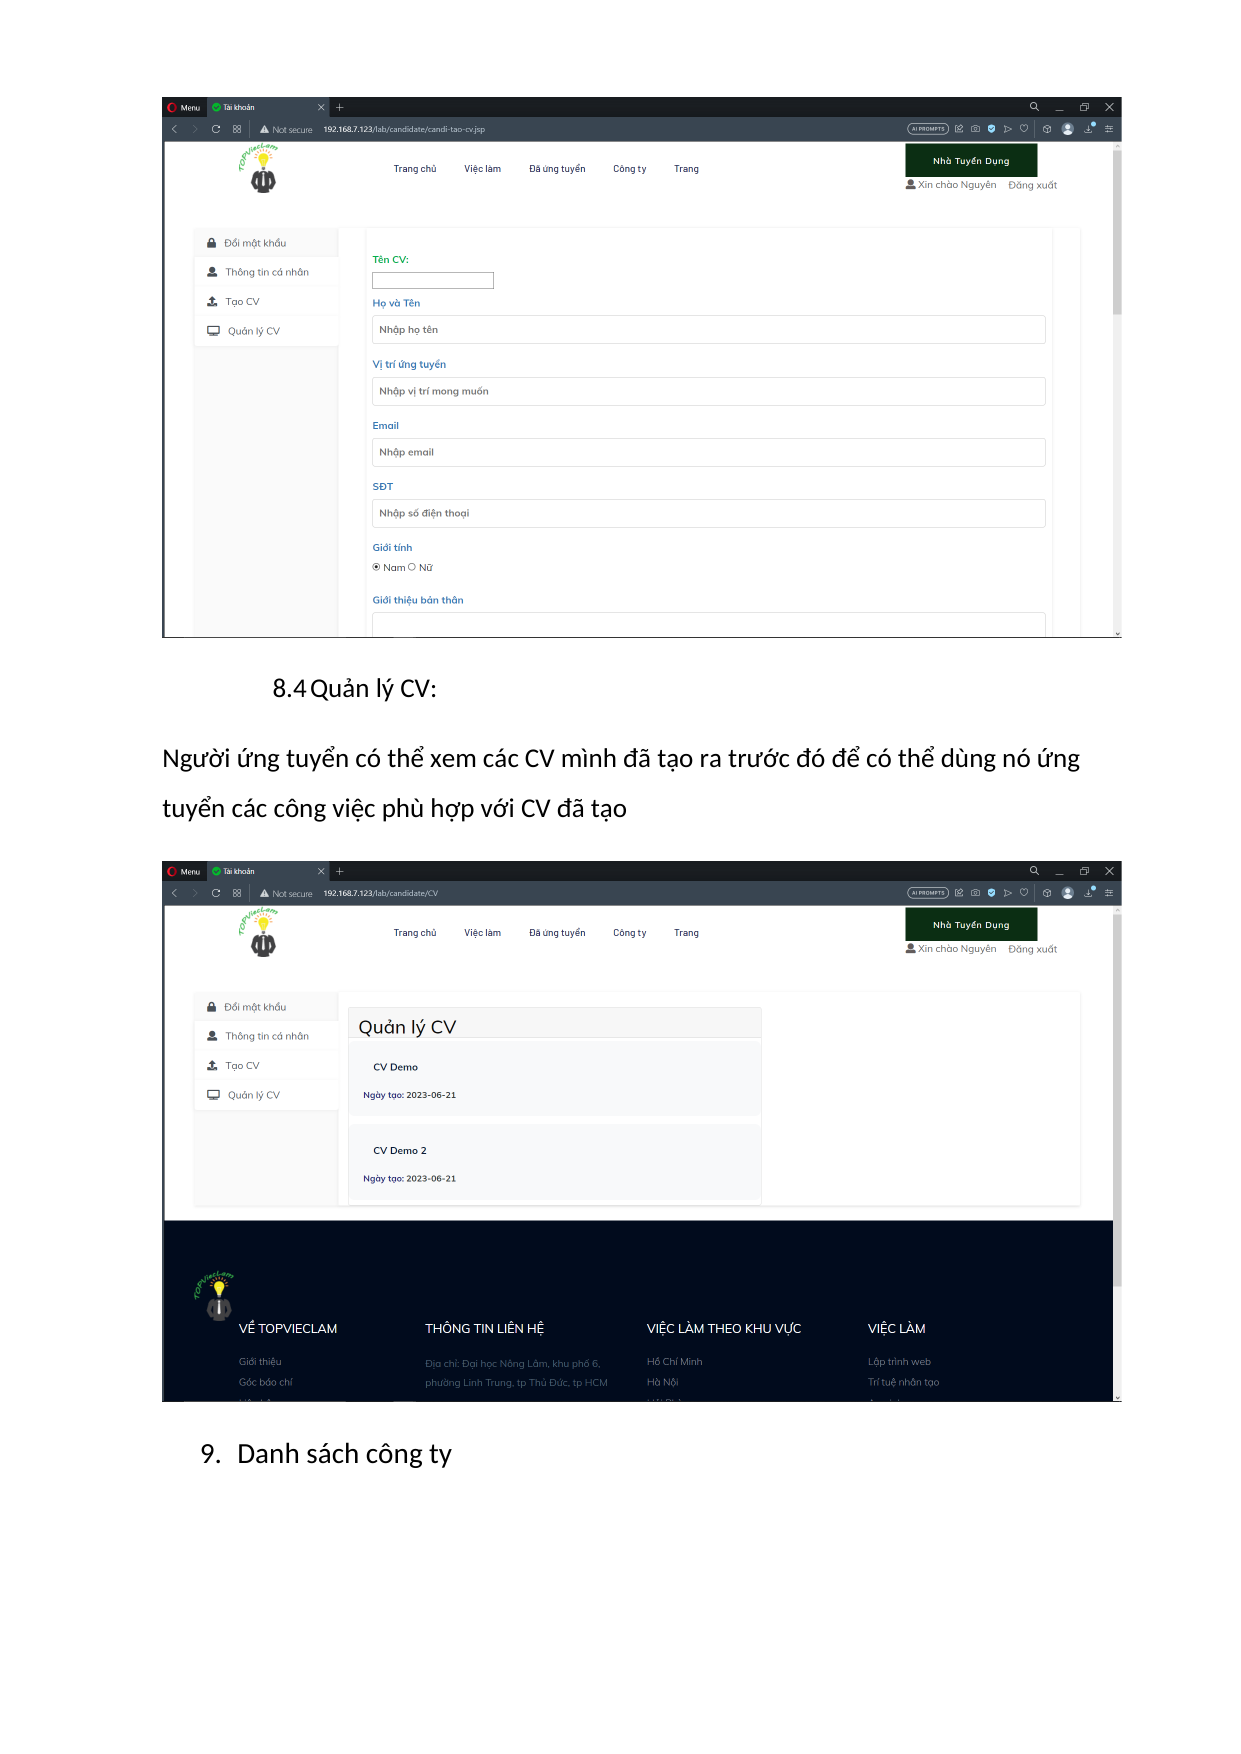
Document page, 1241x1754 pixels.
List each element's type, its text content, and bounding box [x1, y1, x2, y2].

list Danh sách công ty [199, 1435, 1122, 1470]
text Người ứng tuyển có thể xem các CV mình đã tạo ra trước đó để có thể dùng nó ứng tuyển các công việc phù hợp với CV đã tạo [162, 742, 1122, 824]
picture [162, 97, 1122, 638]
list Quản lý CV: [272, 671, 1122, 704]
picture [162, 861, 1122, 1402]
